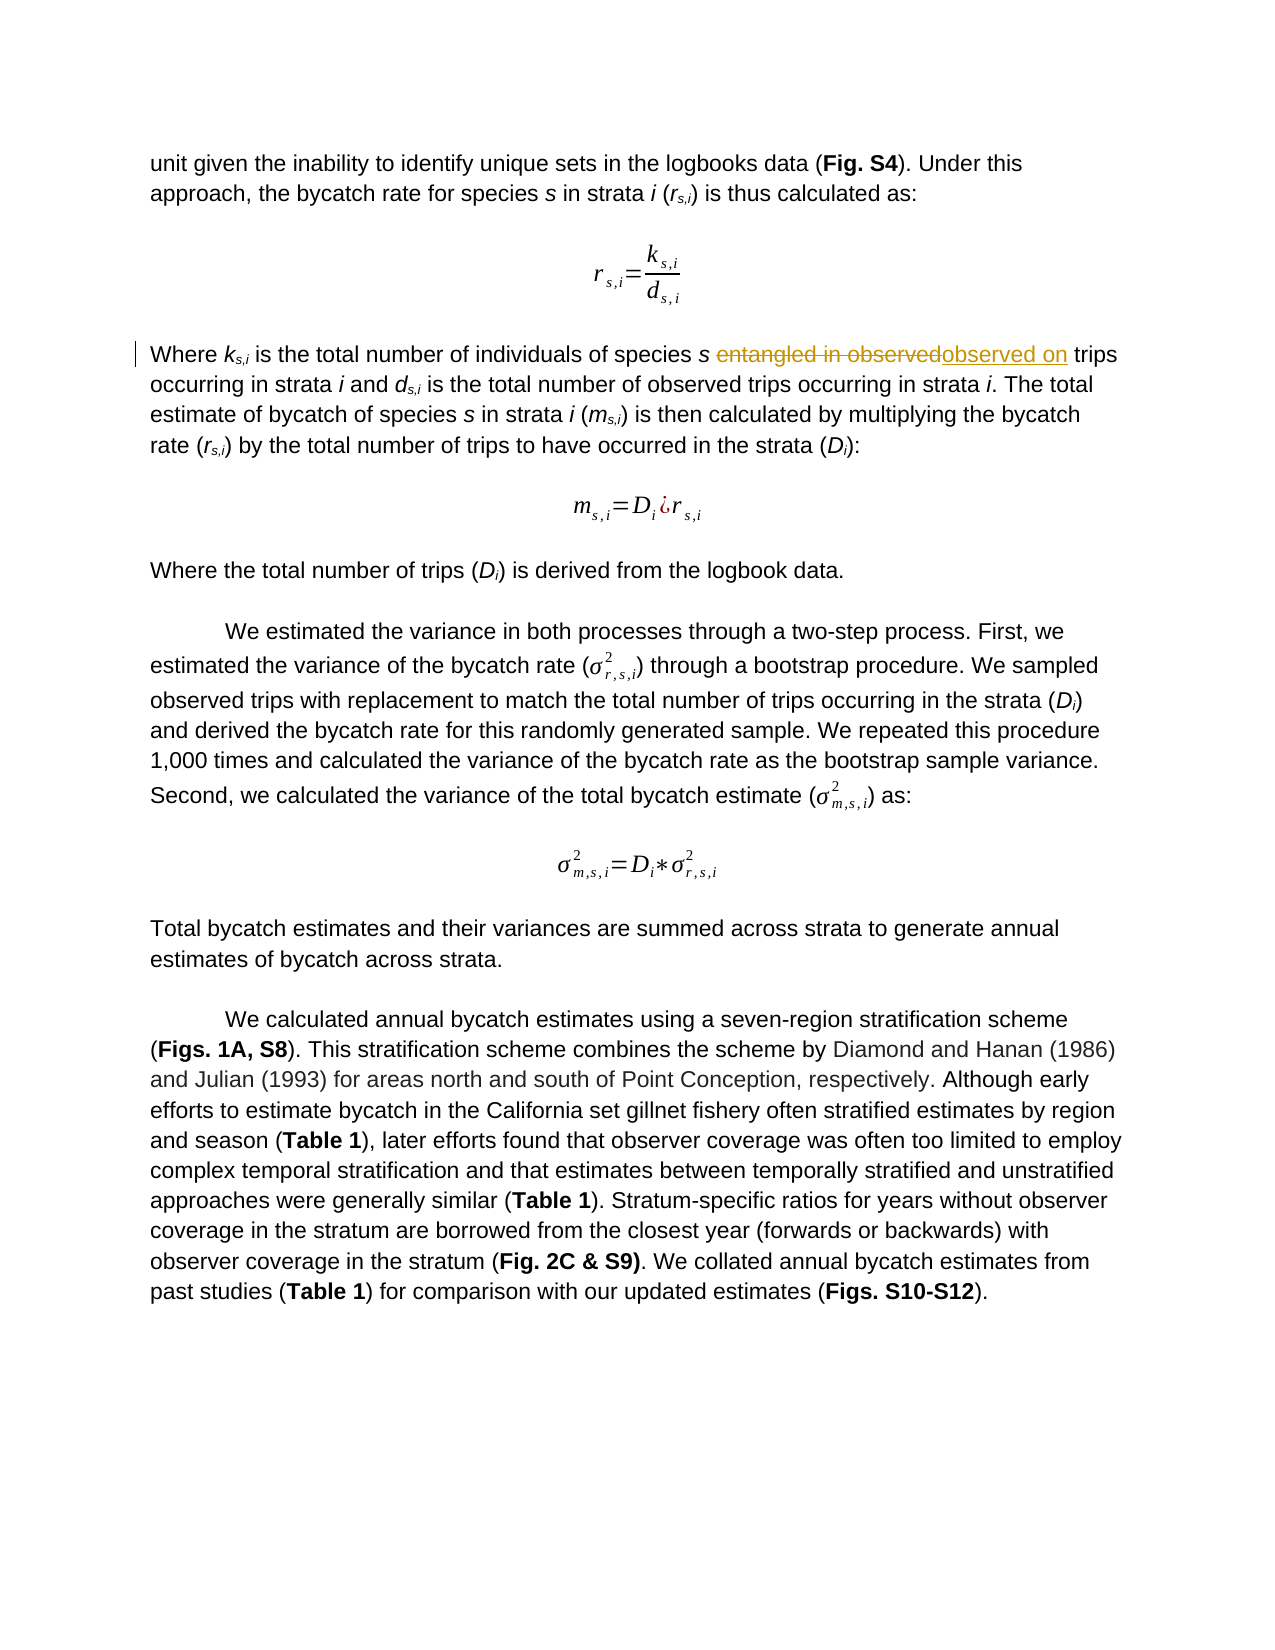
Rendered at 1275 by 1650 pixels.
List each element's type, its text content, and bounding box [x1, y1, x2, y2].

text Where the total number of trips (Di) is derived from the logbook data. [150, 557, 1125, 584]
text We calculated annual bycatch estimates using a seven-region stratification scheme (Figs. 1A, S8). This stratification scheme combines the scheme by Diamond and Hanan (1986) and Julian (1993) for areas north and south of Point Conception, respectively. Although early efforts to estimate bycatch in the California set gillnet fishery often stratified estimates by region and season (Table 1), later efforts found that observer coverage was often too limited to employ complex temporal stratification and that estimates between temporally stratified and unstratified approaches were generally similar (Table 1). Stratum-specific ratios for years without observer coverage in the stratum are borrowed from the closest year (forwards or backwards) with observer coverage in the stratum (Fig. 2C & S9). We collated annual bycatch estimates from past studies (Table 1) for comparison with our updated estimates (Figs. S10-S12). [150, 1006, 1125, 1304]
text Where ks,i is the total number of individuals of species s trips occurring in strata i and ds,i is the total number of observed trips occurring in strata i. The total estimate of bycatch of species s in strata i (ms,i) is then calculated by multiplying the bycatch rate (rs,i) by the total number of trips to have occurred in the strata (Di): [150, 341, 1125, 458]
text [150, 150, 1125, 207]
text Total bycatch estimates and their variances are summed across strata to generate annual estimates of bycatch across strata. [150, 915, 1125, 972]
text We estimated the variance in both processes through a two-step process. First, we estimated the variance of the bycatch rate () through a bootstrap procedure. We sampled observed trips with replacement to match the total number of trips occurring in the strata (Di) and derived the bycatch rate for this randomly generated sample. We repeated this procedure 1,000 times and calculated the variance of the bycatch rate as the bootstrap sample variance. Second, we calculated the variance of the total bycatch estimate () as: [150, 618, 1125, 812]
